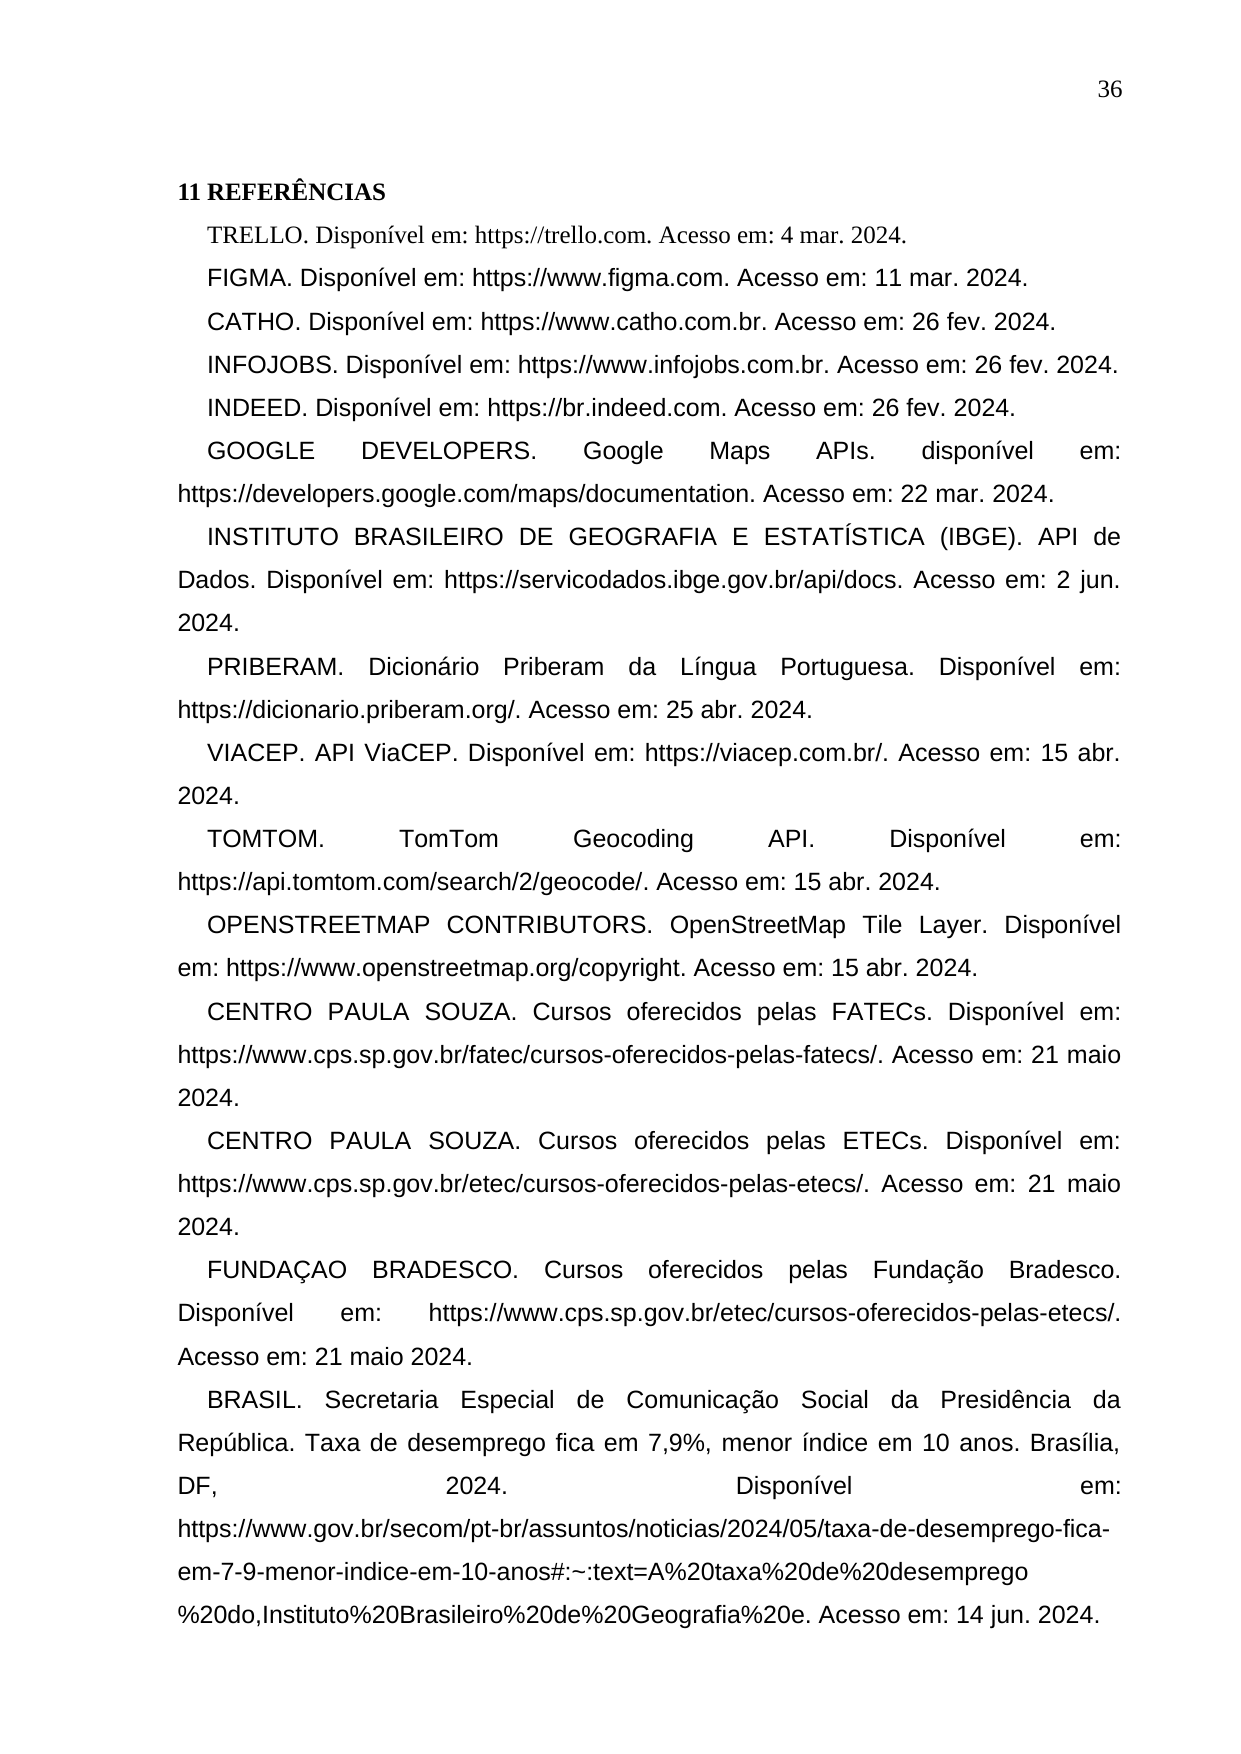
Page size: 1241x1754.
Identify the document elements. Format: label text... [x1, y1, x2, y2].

subtitle REFERÊNCIAS [177, 177, 1122, 206]
text CATHO. Disponível em: https://www.catho.com.br. Acesso em: 26 fev. 2024. [177, 307, 1122, 335]
text INFOJOBS. Disponível em: https://www.infojobs.com.br. Acesso em: 26 fev. 2024. [177, 350, 1122, 378]
text VIACEP. API ViaCEP. Disponível em: https://viacep.com.br/. Acesso em: 15 abr. 2024. [177, 738, 1122, 810]
text TRELLO. Disponível em: https://trello.com. Acesso em: 4 mar. 2024. [177, 220, 1122, 249]
text TOMTOM. TomTom Geocoding API. Disponível em: https://api.tomtom.com/search/2/geocode/. Acesso em: 15 abr. 2024. [177, 824, 1122, 896]
text FUNDAÇAO BRADESCO. Cursos oferecidos pelas Fundação Bradesco. Disponível em: https://www.cps.sp.gov.br/etec/cursos-oferecidos-pelas-etecs/. Acesso em: 21 maio 2024. [177, 1255, 1122, 1370]
text GOOGLE DEVELOPERS. Google Maps APIs. disponível em: https://developers.google.com/maps/documentation. Acesso em: 22 mar. 2024. [177, 436, 1122, 508]
text INDEED. Disponível em: https://br.indeed.com. Acesso em: 26 fev. 2024. [177, 393, 1122, 422]
text PRIBERAM. Dicionário Priberam da Língua Portuguesa. Disponível em: https://dicionario.priberam.org/. Acesso em: 25 abr. 2024. [177, 652, 1122, 723]
text CENTRO PAULA SOUZA. Cursos oferecidos pelas FATECs. Disponível em: https://www.cps.sp.gov.br/fatec/cursos-oferecidos-pelas-fatecs/. Acesso em: 21 maio 2024. [177, 997, 1122, 1112]
text FIGMA. Disponível em: https://www.figma.com. Acesso em: 11 mar. 2024. [177, 263, 1122, 292]
text OPENSTREETMAP CONTRIBUTORS. OpenStreetMap Tile Layer. Disponível em: https://www.openstreetmap.org/copyright. Acesso em: 15 abr. 2024. [177, 910, 1122, 982]
text CENTRO PAULA SOUZA. Cursos oferecidos pelas ETECs. Disponível em: https://www.cps.sp.gov.br/etec/cursos-oferecidos-pelas-etecs/. Acesso em: 21 maio 2024. [177, 1126, 1122, 1241]
text INSTITUTO BRASILEIRO DE GEOGRAFIA E ESTATÍSTICA (IBGE). API de Dados. Disponível em: https://servicodados.ibge.gov.br/api/docs. Acesso em: 2 jun. 2024. [177, 522, 1122, 637]
text BRASIL. Secretaria Especial de Comunicação Social da Presidência da República. Taxa de desemprego fica em 7,9%, menor índice em 10 anos. Brasília, DF, 2024. Disponível em: https://www.gov.br/secom/pt-br/assuntos/noticias/2024/05/taxa-de-desemprego-fica-em-7-9-menor-indice-em-10-anos#:~:text=A%20taxa%20de%20desemprego%20do,Instituto%20Brasileiro%20de%20Geografia%20e. Acesso em: 14 jun. 2024. [177, 1385, 1122, 1629]
